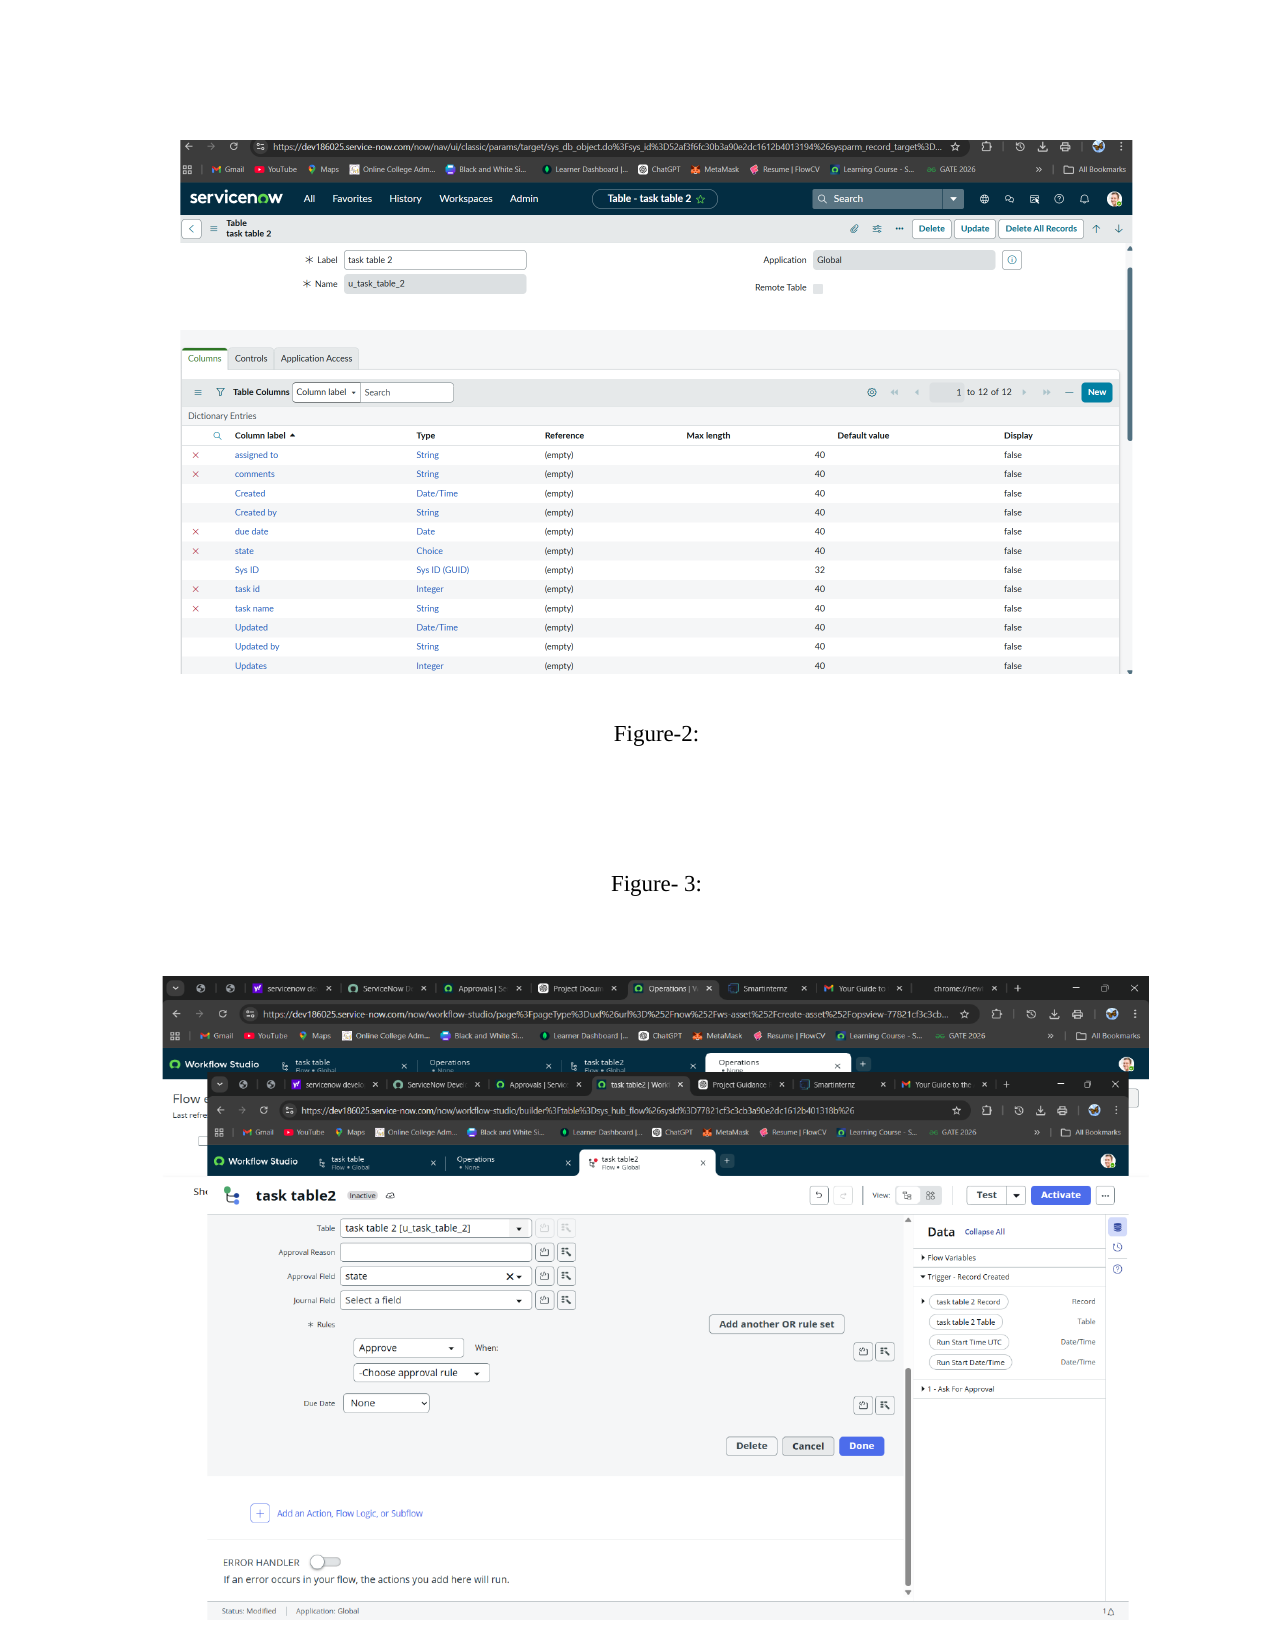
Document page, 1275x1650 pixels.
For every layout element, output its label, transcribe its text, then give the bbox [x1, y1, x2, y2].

picture [217, 194, 223, 202]
picture [674, 195, 682, 201]
text Figure- 3: [113, 871, 1200, 897]
picture [170, 1060, 180, 1068]
picture [162, 1054, 1149, 1620]
picture [186, 1062, 196, 1067]
picture [180, 216, 1133, 674]
picture [180, 140, 1133, 182]
picture [1108, 192, 1121, 206]
picture [191, 194, 217, 203]
picture [230, 194, 236, 203]
picture [813, 190, 963, 208]
picture [644, 197, 657, 201]
text Figure-2: [113, 720, 1200, 746]
picture [239, 194, 281, 203]
picture [162, 976, 1149, 1047]
picture [605, 1060, 616, 1064]
